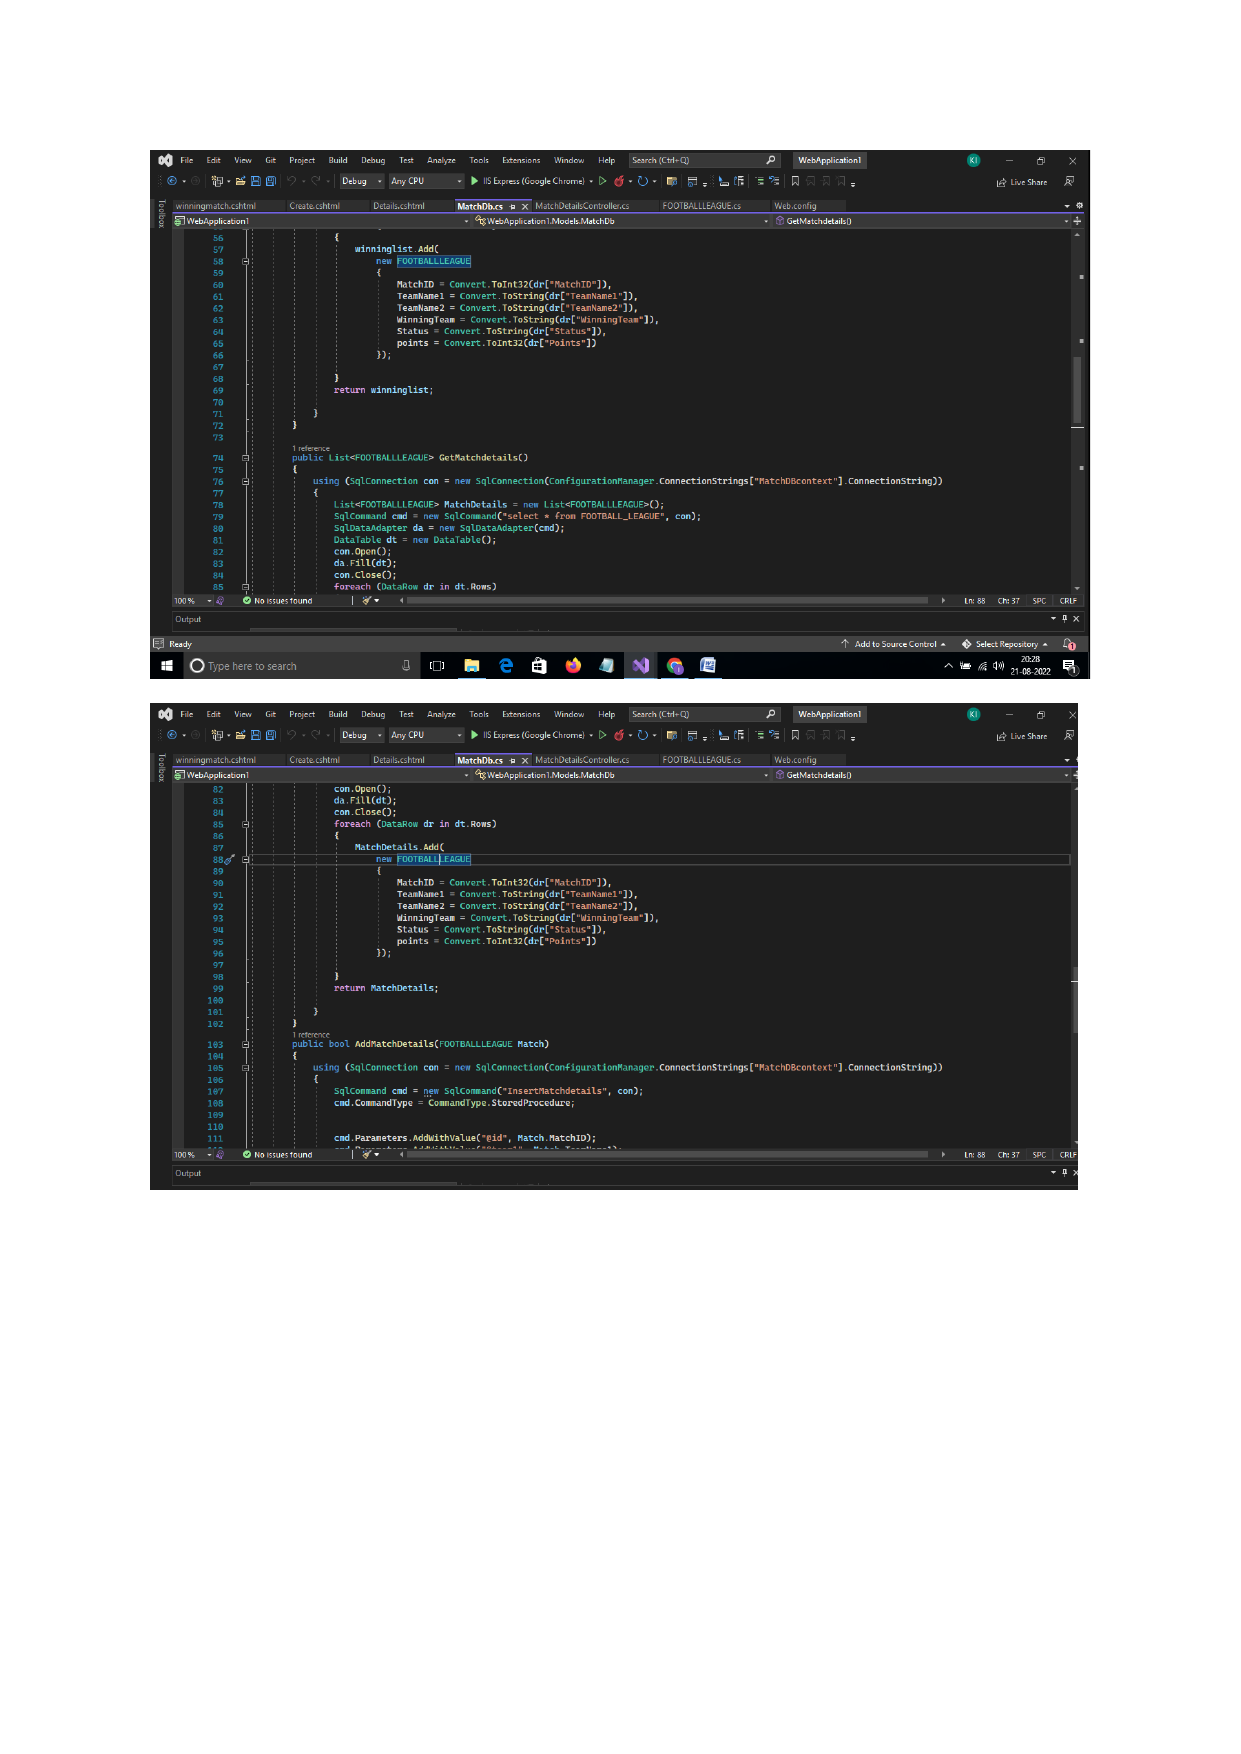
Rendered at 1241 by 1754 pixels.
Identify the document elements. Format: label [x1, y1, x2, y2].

picture [150, 703, 1078, 1190]
picture [150, 150, 1091, 679]
